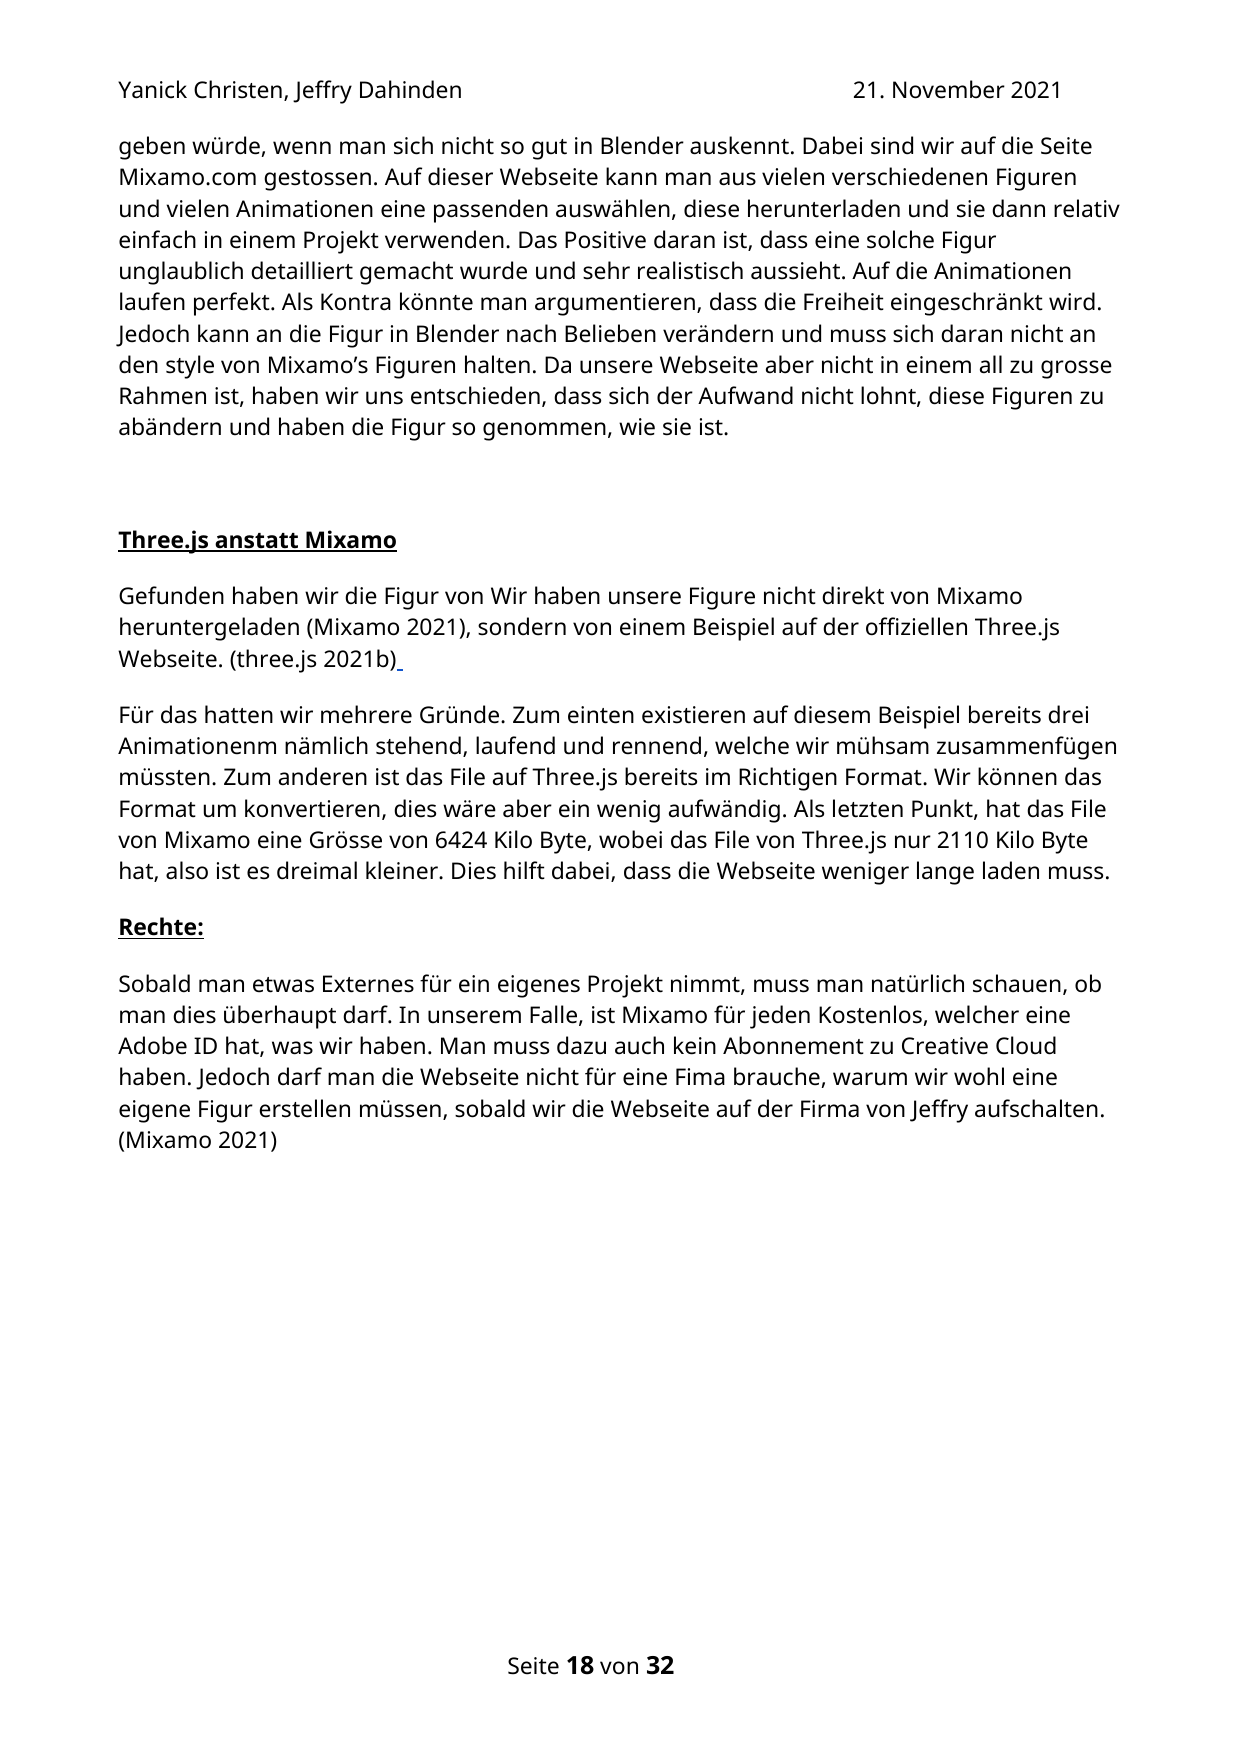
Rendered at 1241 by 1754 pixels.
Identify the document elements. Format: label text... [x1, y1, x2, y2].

text Gefunden haben wir die Figur von Wir haben unsere Figure nicht direkt von Mixamo heruntergeladen (Mixamo 2021), sondern von einem Beispiel auf der offiziellen Three.js Webseite. (three.js 2021b) [118, 580, 1122, 674]
text Rechte: [118, 911, 1122, 943]
text Sobald man etwas Externes für ein eigenes Projekt nimmt, muss man natürlich schauen, ob man dies überhaupt darf. In unserem Falle, ist Mixamo für jeden Kostenlos, welcher eine Adobe ID hat, was wir haben. Man muss dazu auch kein Abonnement zu Creative Cloud haben. Jedoch darf man die Webseite nicht für eine Fima brauche, warum wir wohl eine eigene Figur erstellen müssen, sobald wir die Webseite auf der Firma von Jeffry aufschalten. (Mixamo 2021) [118, 968, 1122, 1155]
text Three.js anstatt Mixamo [118, 524, 1122, 555]
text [118, 130, 1122, 443]
text Für das hatten wir mehrere Gründe. Zum einten existieren auf diesem Beispiel bereits drei Animationenm nämlich stehend, laufend und rennend, welche wir mühsam zusammenfügen müssten. Zum anderen ist das File auf Three.js bereits im Richtigen Format. Wir können das Format um konvertieren, dies wäre aber ein wenig aufwändig. Als letzten Punkt, hat das File von Mixamo eine Grösse von 6424 Kilo Byte, wobei das File von Three.js nur 2110 Kilo Byte hat, also ist es dreimal kleiner. Dies hilft dabei, dass die Webseite weniger lange laden muss. [118, 699, 1122, 886]
